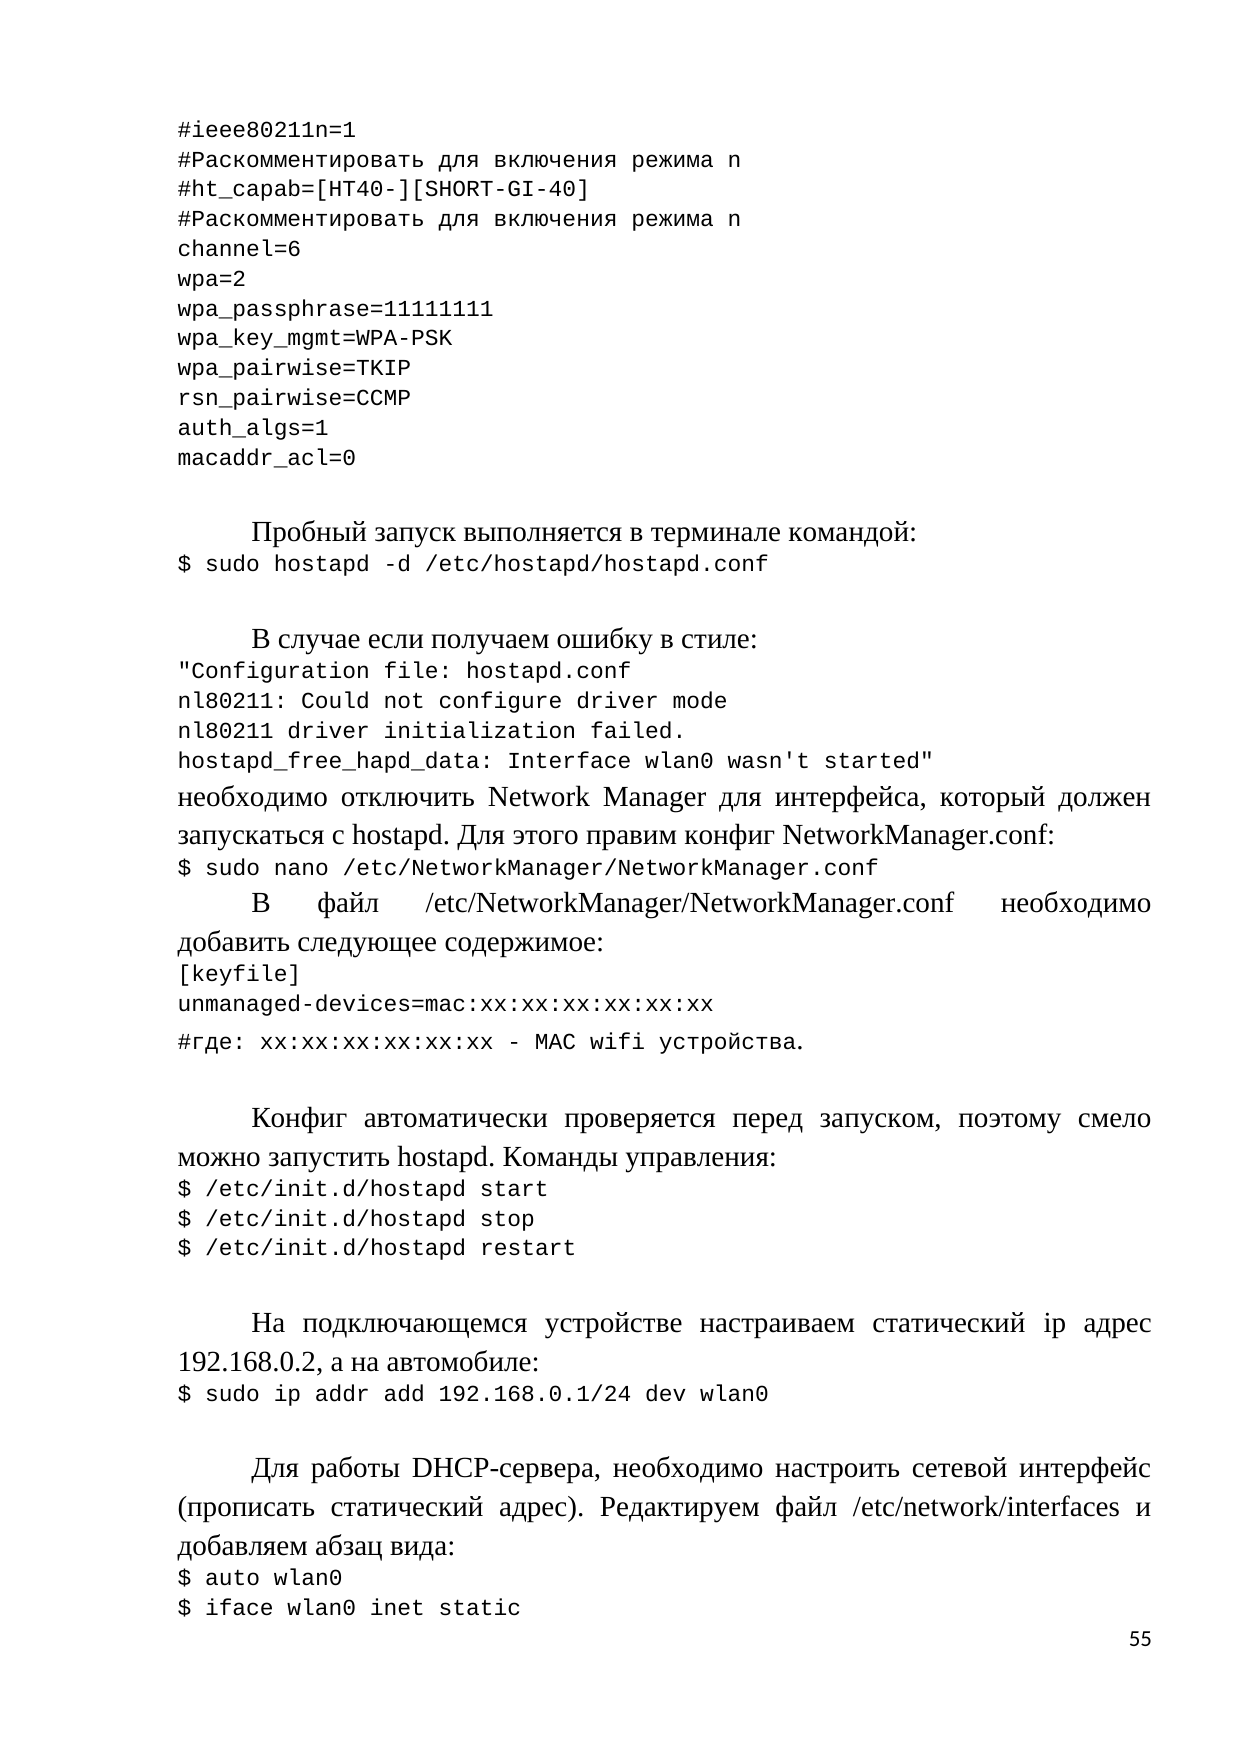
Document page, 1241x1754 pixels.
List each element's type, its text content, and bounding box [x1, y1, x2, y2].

text wpa_passphrase=11111111 [177, 297, 1152, 323]
text $ auto wlan0 [177, 1566, 1152, 1592]
text channel=6 [177, 237, 1152, 263]
text В файл /etc/NetworkManager/NetworkManager.conf необходимо добавить следующее содержимое: [177, 886, 1152, 958]
text $ /etc/init.d/hostapd stop [177, 1207, 1152, 1233]
text auth_algs=1 [177, 416, 1152, 442]
text $ /etc/init.d/hostapd restart [177, 1237, 1152, 1263]
text Пробный запуск выполняется в терминале командой: [177, 514, 1152, 548]
text $ sudo hostapd -d /etc/hostapd/hostapd.conf [177, 553, 1152, 579]
text nl80211 driver initialization failed. [177, 719, 1152, 745]
text $ /etc/init.d/hostapd start [177, 1177, 1152, 1203]
text nl80211: Could not configure driver mode [177, 689, 1152, 715]
text "Configuration file: hostapd.conf [177, 659, 1152, 686]
text #Раскомментировать для включения режима n [177, 148, 1152, 174]
text hostapd_free_hapd_data: Interface wlan0 wasn't started" [177, 749, 1152, 775]
text wpa=2 [177, 267, 1152, 293]
text $ iface wlan0 inet static [177, 1596, 1152, 1622]
text #ht_capab=[HT40-][SHORT-GI-40] [177, 178, 1152, 204]
text На подключающемся устройстве настраиваем статический ip адрес 192.168.0.2, а на автомобиле: [177, 1305, 1152, 1377]
text Для работы DHCP-сервера, необходимо настроить сетевой интерфейс (прописать статический адрес). Редактируем файл /etc/network/interfaces и добавляем абзац вида: [177, 1451, 1152, 1561]
text #Раскомментировать для включения режима n [177, 207, 1152, 233]
text unmanaged-devices=mac:xx:xx:xx:xx:xx:xx [177, 992, 1152, 1018]
text [keyfile] [177, 963, 1152, 989]
text macaddr_acl=0 [177, 446, 1152, 472]
text #ieee80211n=1 [177, 118, 1152, 144]
text В случае если получаем ошибку в стиле: [177, 621, 1152, 654]
text $ sudo ip addr add 192.168.0.1/24 dev wlan0 [177, 1382, 1152, 1408]
text wpa_pairwise=TKIP [177, 356, 1152, 382]
text $ sudo nano /etc/NetworkManager/NetworkManager.conf [177, 856, 1152, 882]
text необходимо отключить Network Manager для интерфейса, который должен запускаться с hostapd. Для этого правим конфиг NetworkManager.conf: [177, 779, 1152, 851]
text Конфиг автоматически проверяется перед запуском, поэтому смело можно запустить hostapd. Команды управления: [177, 1100, 1152, 1172]
text rsn_pairwise=CCMP [177, 386, 1152, 412]
text wpa_key_mgmt=WPA-PSK [177, 327, 1152, 353]
text #где: xx:xx:xx:xx:xx:xx - MAC wifi устройства. [177, 1022, 1152, 1056]
